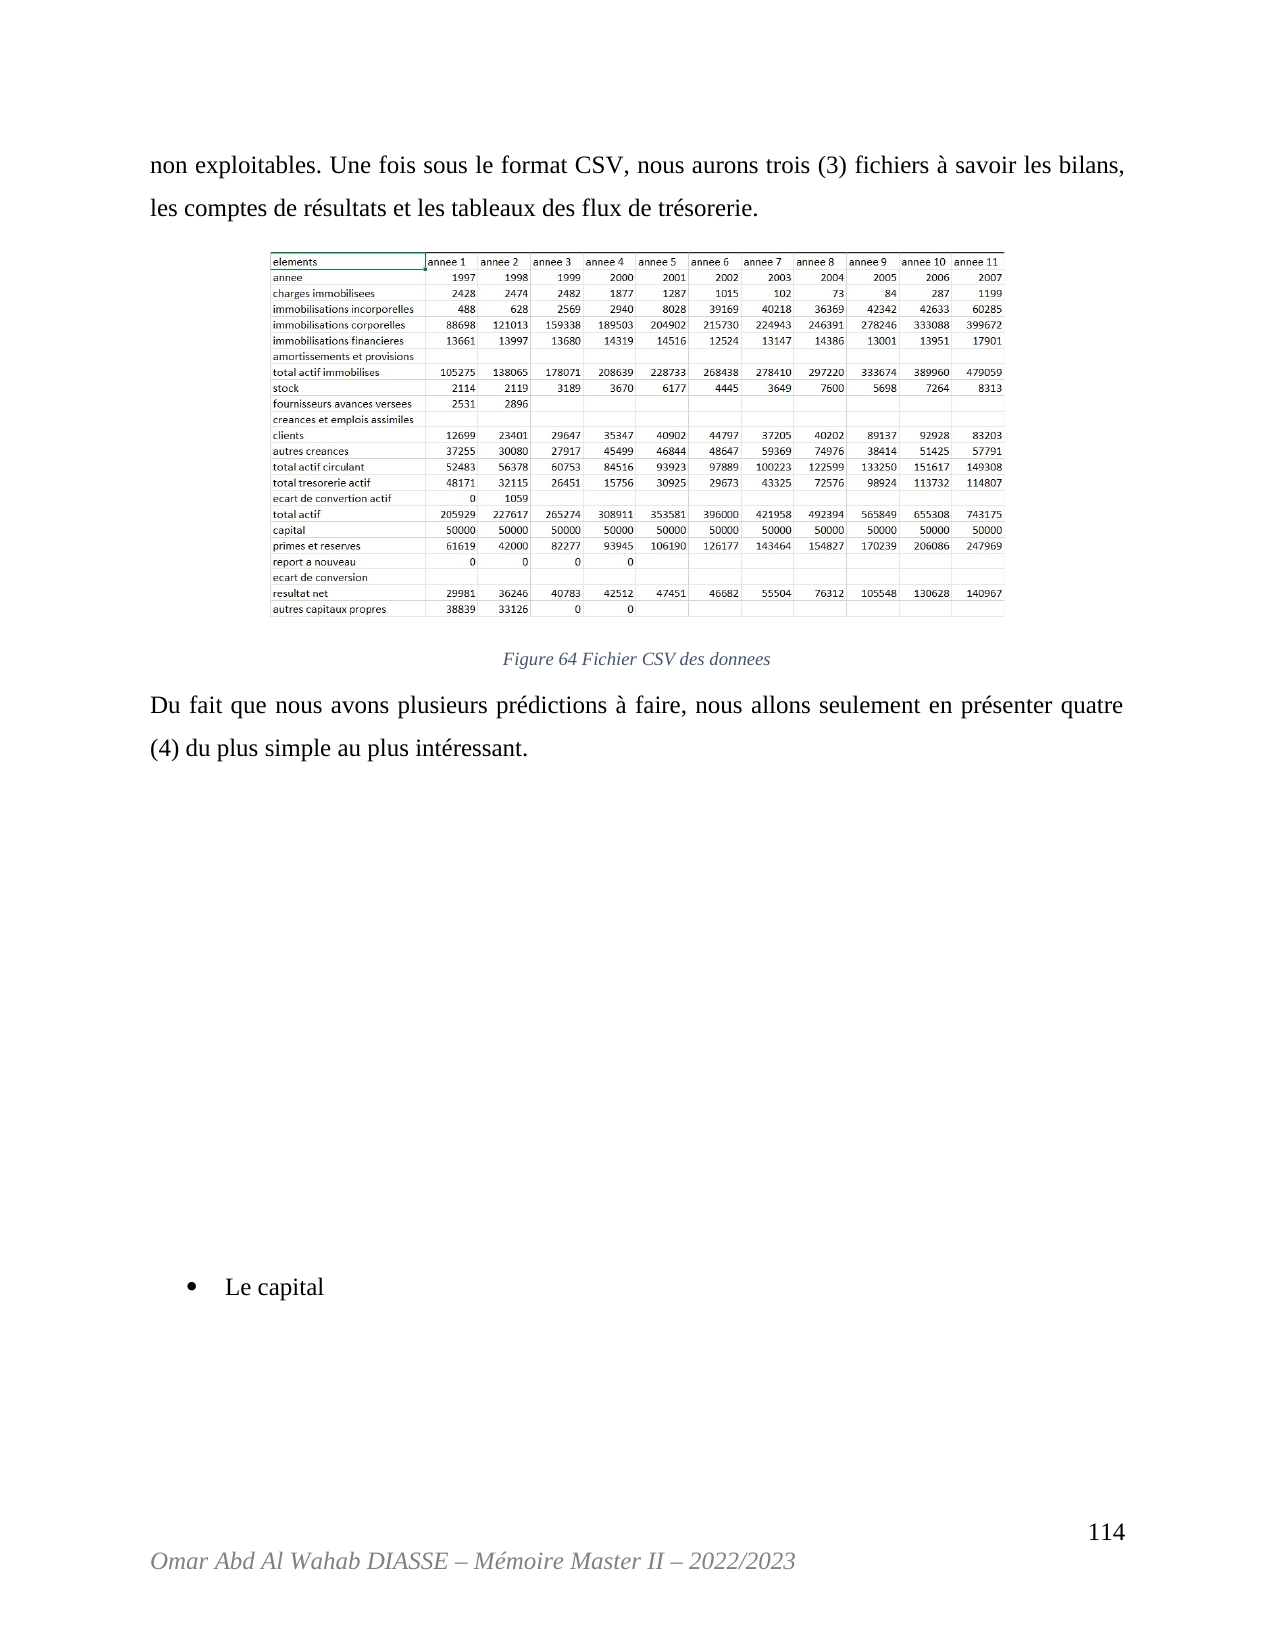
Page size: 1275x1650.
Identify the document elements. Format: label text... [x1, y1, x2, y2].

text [150, 150, 1125, 222]
text Du fait que nous avons plusieurs prédictions à faire, nous allons seulement en présenter quatre (4) du plus simple au plus intéressant. [150, 690, 1125, 762]
text Figure 64 Fichier CSV des donnees [150, 648, 1125, 669]
picture [270, 252, 1005, 617]
list Le capital [187, 1272, 1125, 1300]
